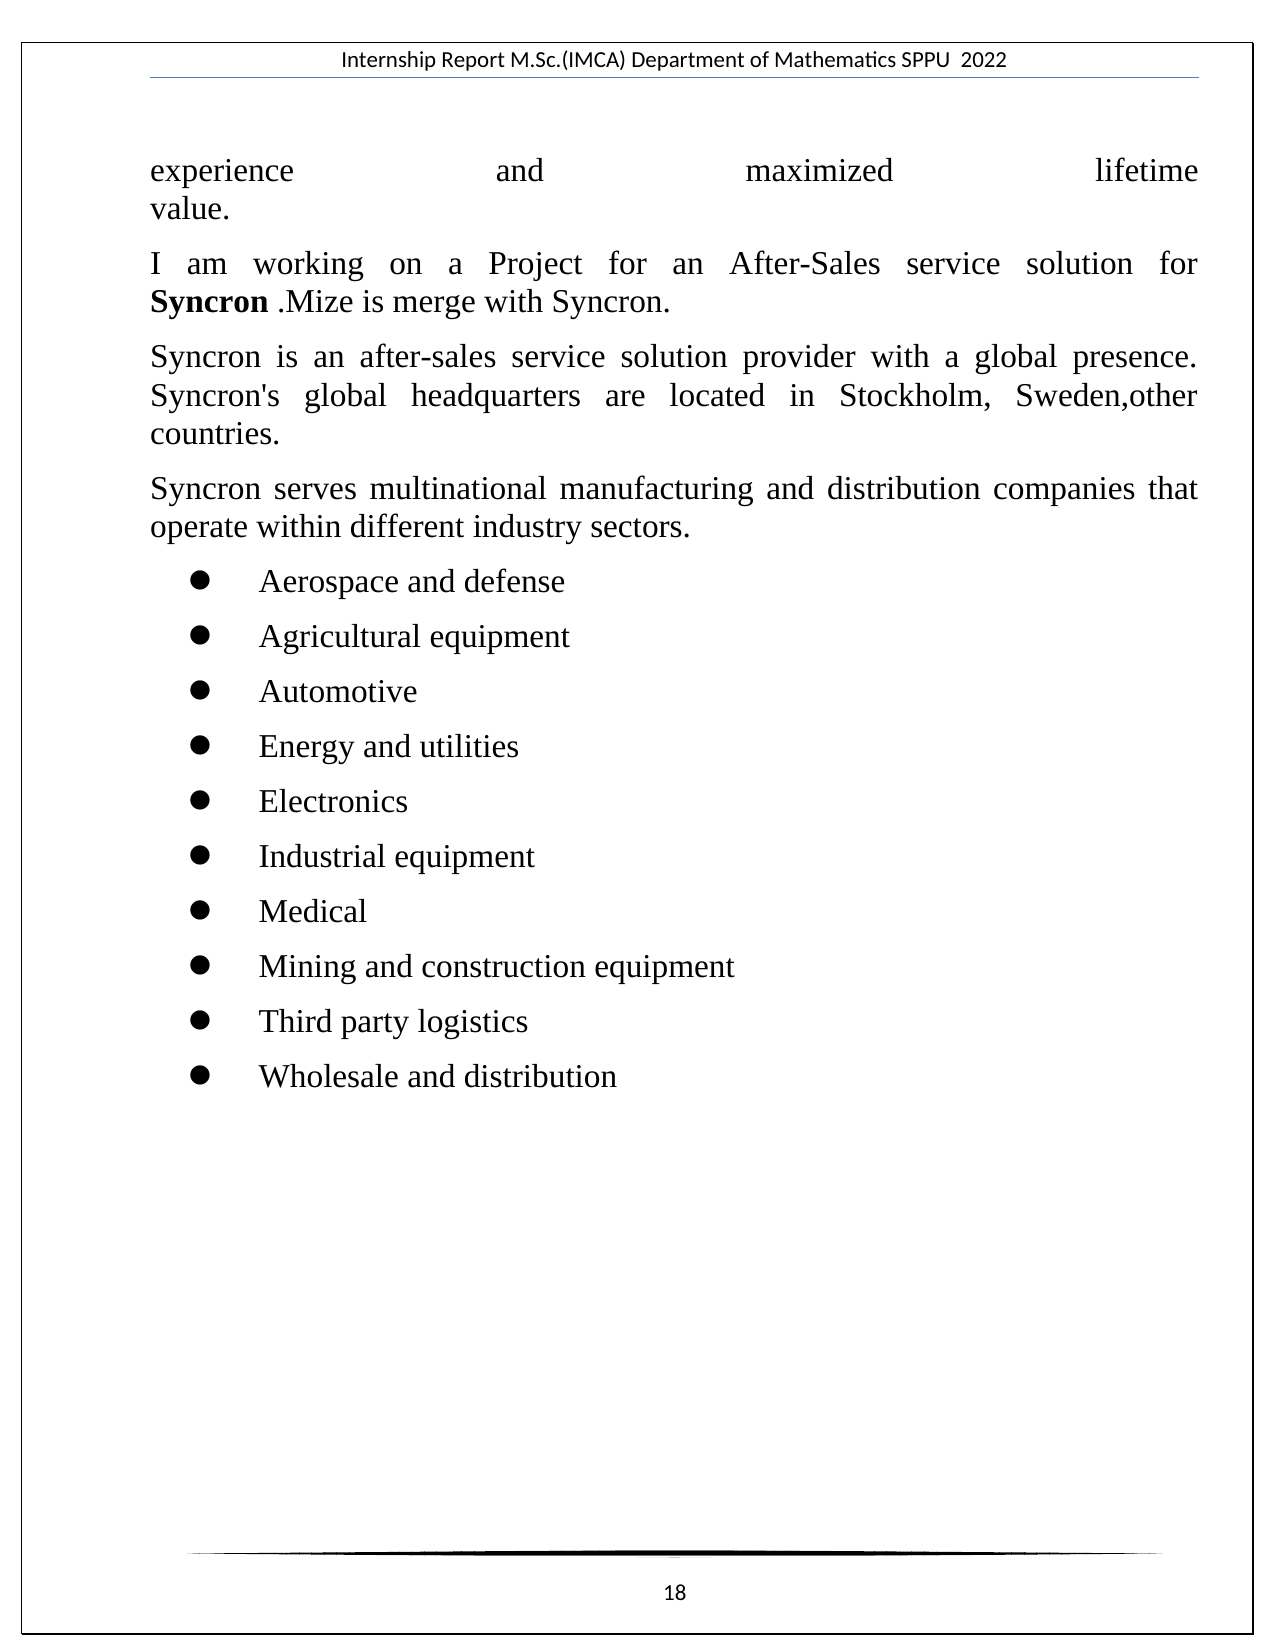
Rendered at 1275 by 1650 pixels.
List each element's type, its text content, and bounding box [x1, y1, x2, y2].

text I am working on a Project for an After-Sales service solution for Syncron .Mize is merge with Syncron. [150, 243, 1199, 320]
list Medical [187, 892, 1199, 930]
list Mining and construction equipment [187, 947, 1199, 985]
list Electronics [187, 782, 1199, 820]
list Automotive [187, 672, 1199, 710]
list Agricultural equipment [187, 617, 1199, 655]
picture [186, 1549, 1163, 1558]
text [150, 150, 1199, 227]
list Wholesale and distribution [187, 1057, 1199, 1095]
list Aerospace and defense [187, 562, 1199, 600]
list Energy and utilities [187, 727, 1199, 765]
list Industrial equipment [187, 837, 1199, 875]
text Syncron serves multinational manufacturing and distribution companies that operate within different industry sectors. [150, 468, 1199, 545]
list Third party logistics [187, 1002, 1199, 1040]
text Syncron is an after-sales service solution provider with a global presence. Syncron's global headquarters are located in Stockholm, Sweden,other countries. [150, 337, 1199, 452]
